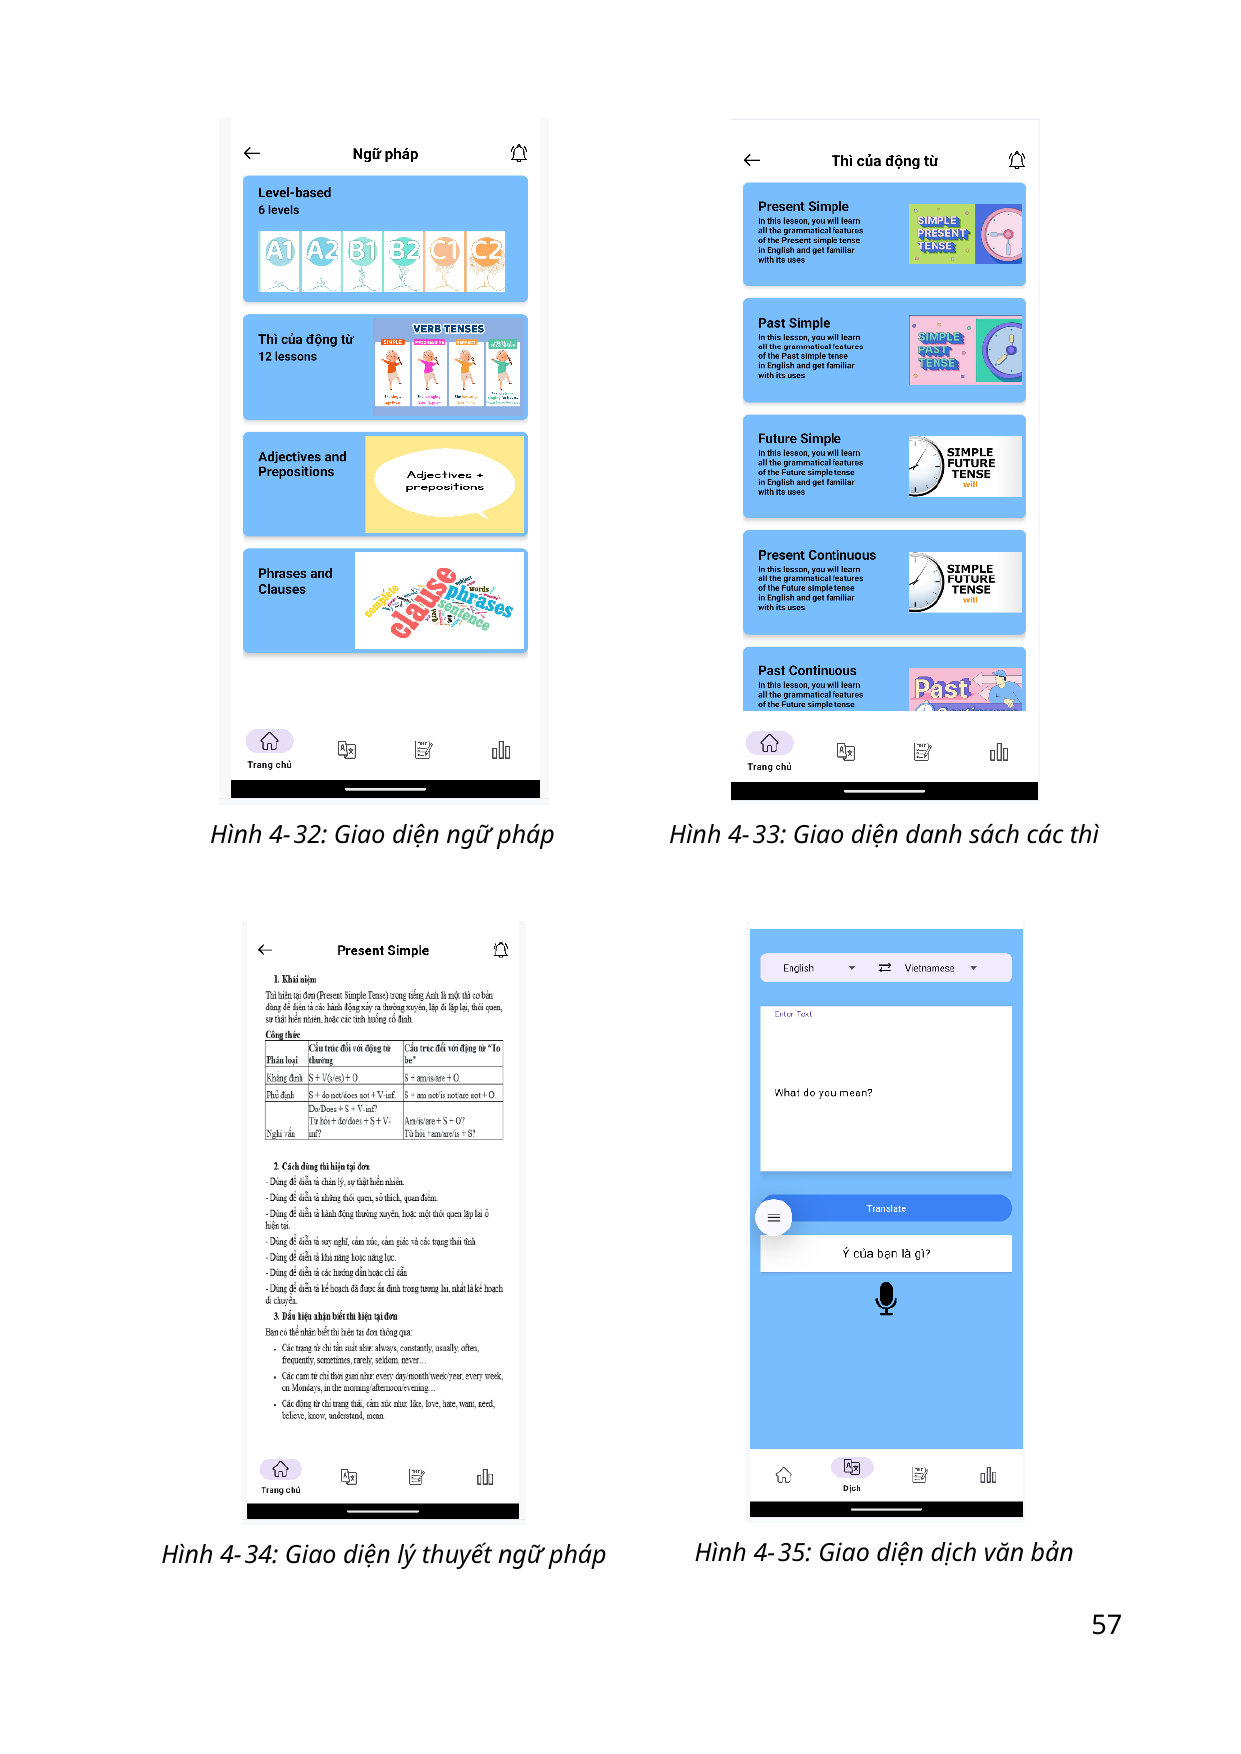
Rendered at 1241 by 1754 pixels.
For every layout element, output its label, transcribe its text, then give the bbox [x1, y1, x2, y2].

picture [241, 921, 526, 1525]
picture [730, 118, 1041, 805]
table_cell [118, 118, 649, 872]
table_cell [650, 118, 1121, 872]
picture [219, 118, 549, 805]
picture [746, 921, 1025, 1523]
